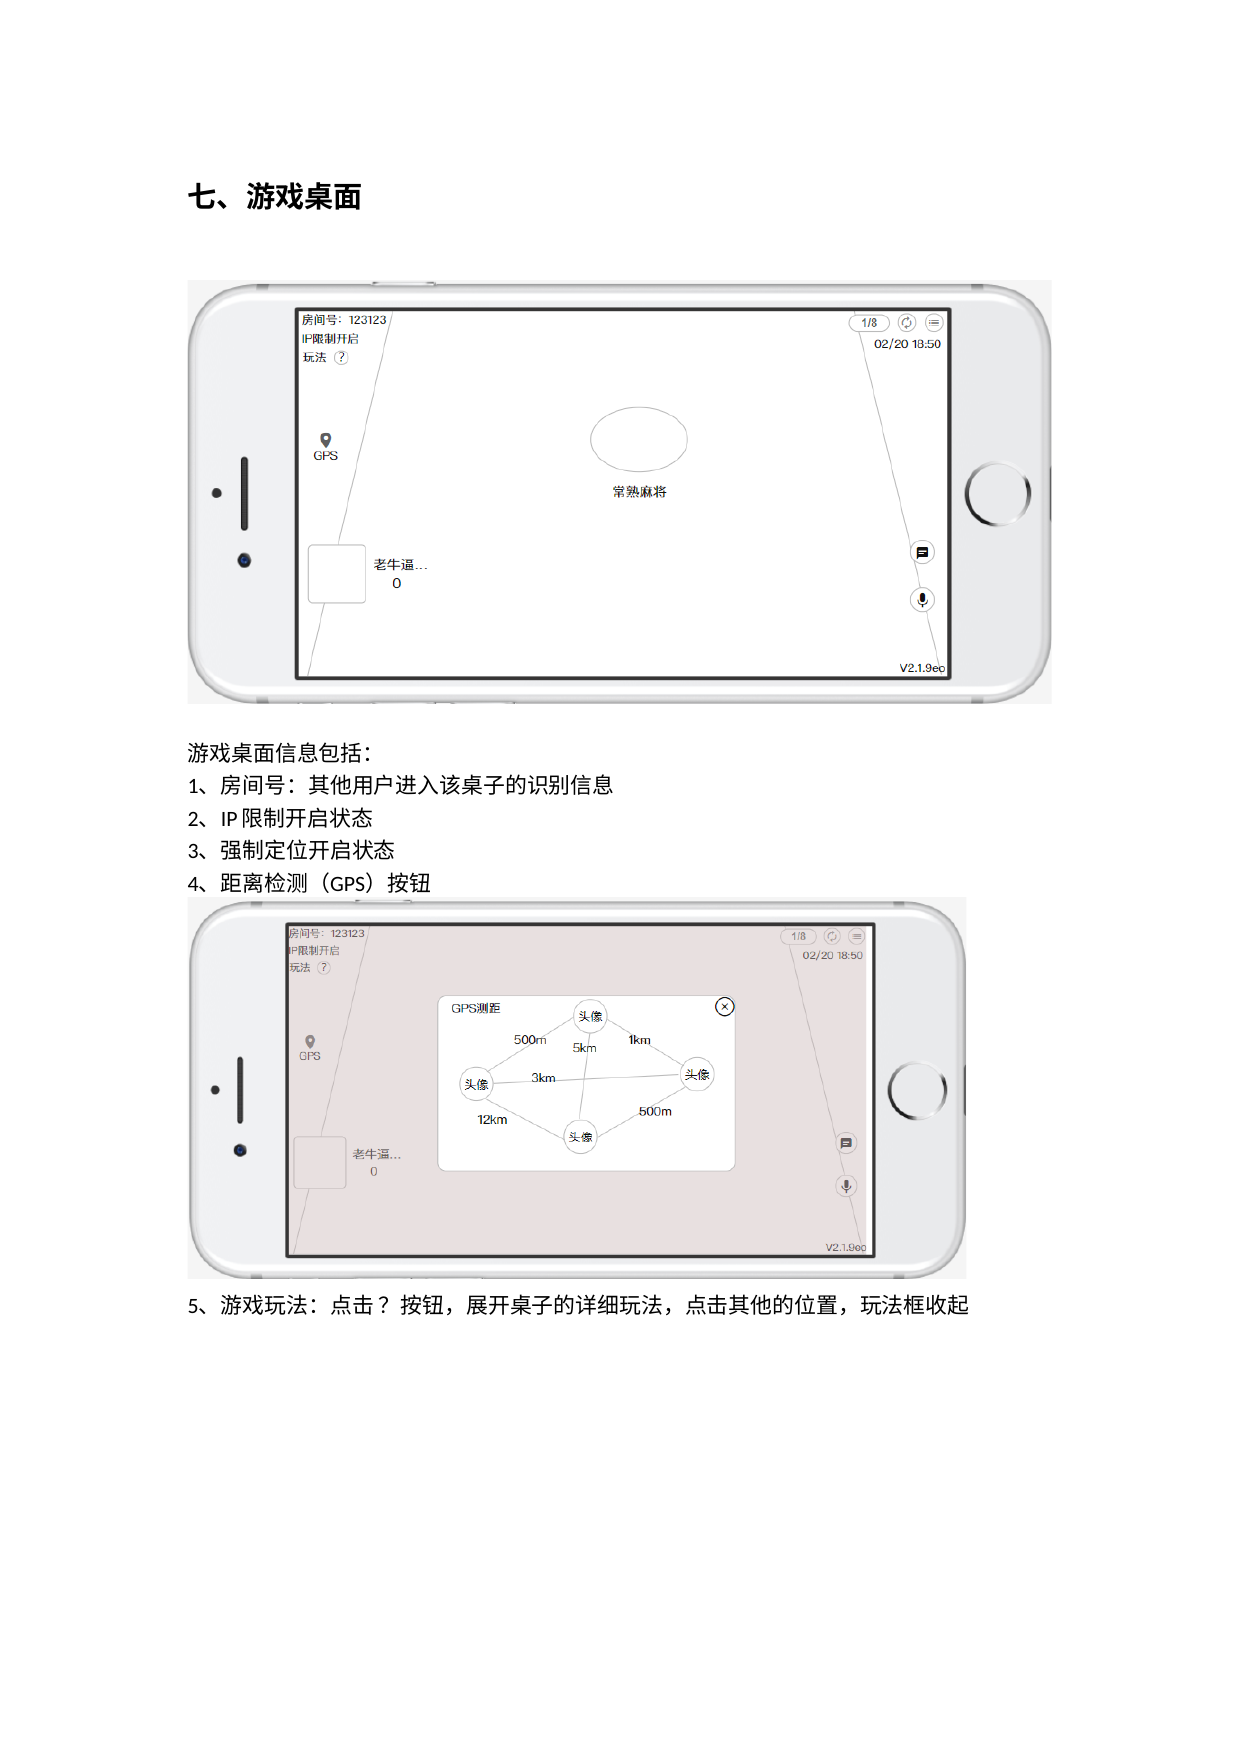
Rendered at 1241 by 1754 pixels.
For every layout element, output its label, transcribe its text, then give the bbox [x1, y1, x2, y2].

list 强制定位开启状态 [187, 833, 1053, 865]
picture [187, 897, 967, 1279]
subtitle 游戏桌面 [187, 162, 1053, 227]
picture [187, 280, 1052, 704]
list 游戏桌面信息包括： [187, 735, 1053, 768]
list 游戏玩法：点击 ？按钮，展开桌子的详细玩法，点击其他的位置，玩法框收起 [187, 1288, 1053, 1320]
list 距离检测（GPS）按钮 [187, 865, 1053, 898]
list 房间号：其他用户进入该桌子的识别信息 [187, 768, 1053, 800]
list IP限制开启状态 [187, 800, 1053, 833]
